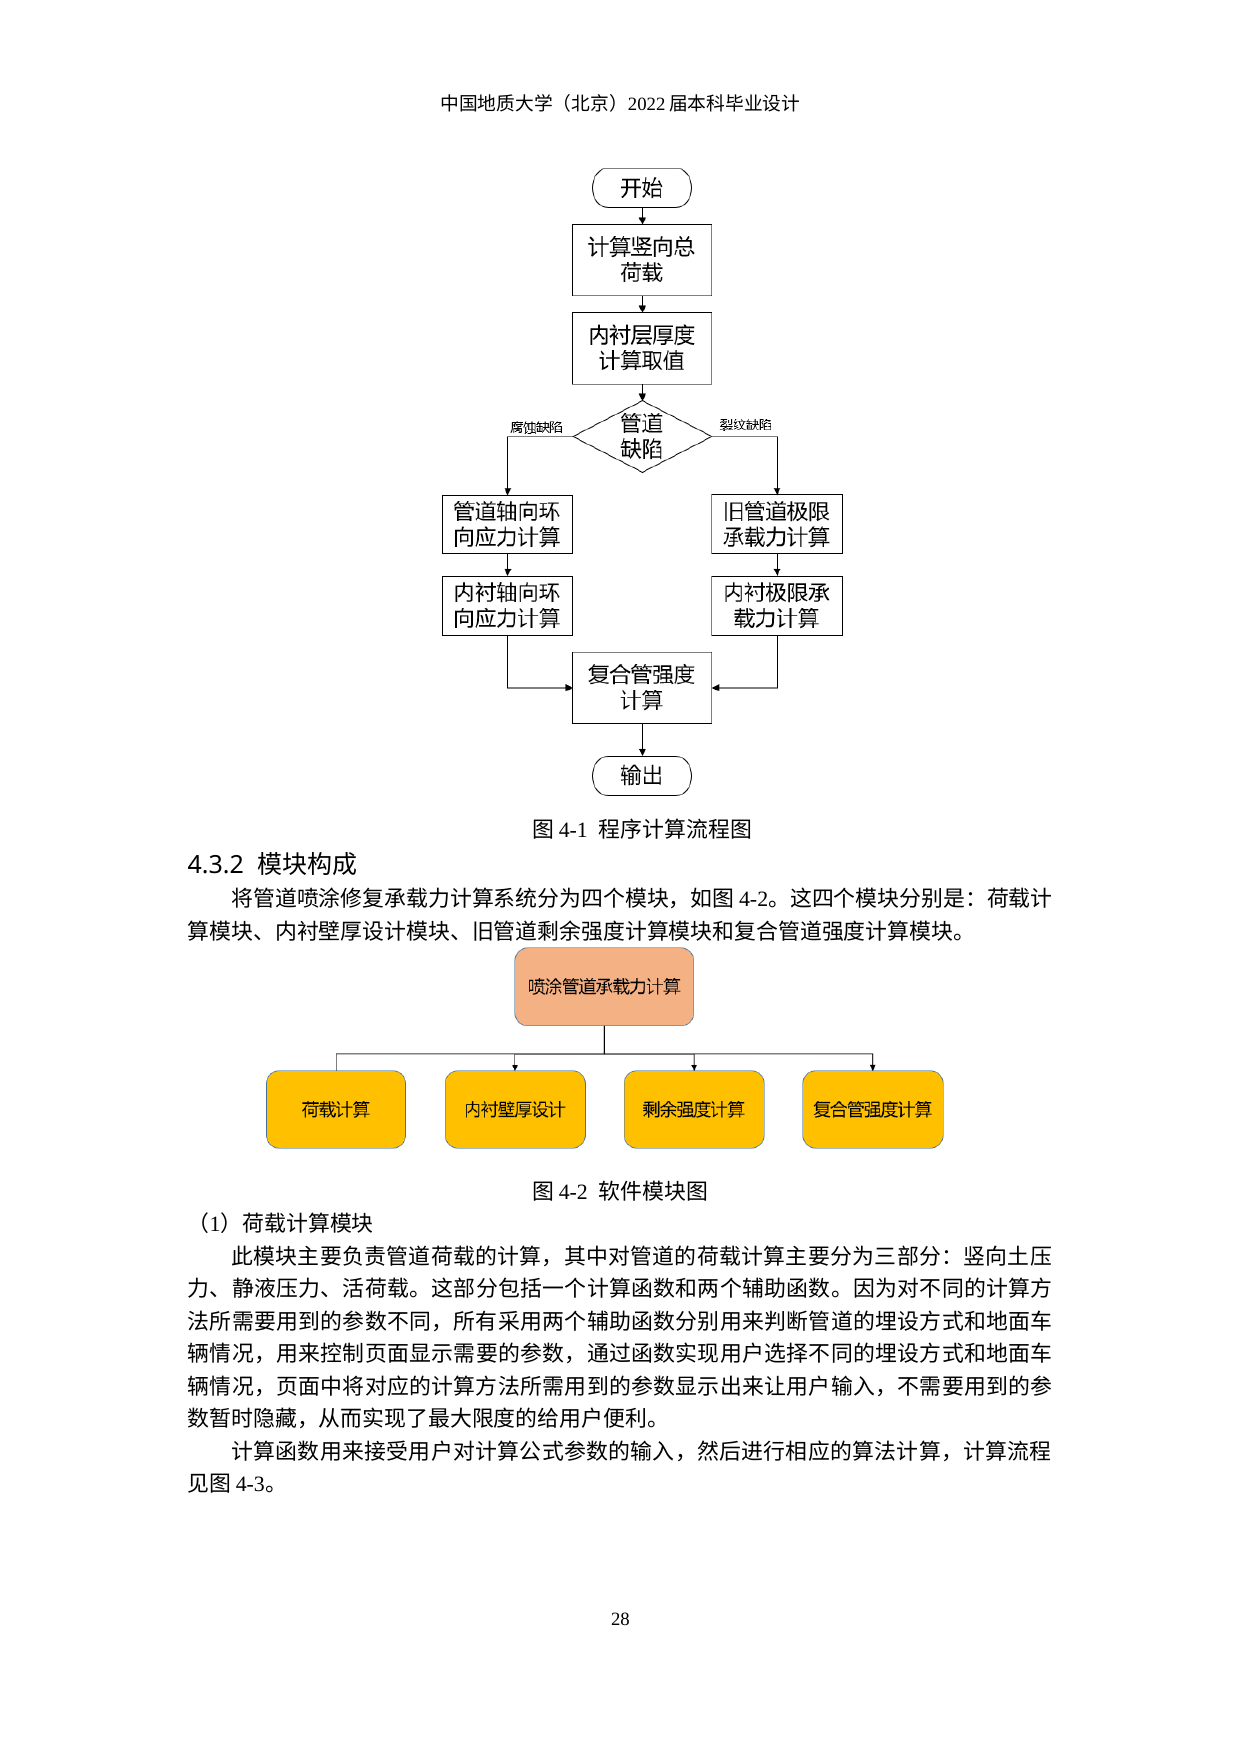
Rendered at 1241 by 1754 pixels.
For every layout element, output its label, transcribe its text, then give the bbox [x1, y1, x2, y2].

text 图4-2 软件模块图 [187, 1173, 1053, 1206]
text 图4-1 程序计算流程图 [187, 812, 1053, 844]
picture [229, 945, 1012, 1164]
text 计算函数用来接受用户对计算公式参数的输入，然后进行相应的算法计算，计算流程见图4-3。 [187, 1433, 1053, 1498]
subtitle 4.3.2 模块构成 [187, 844, 1053, 881]
text （1）荷载计算模块 [187, 1206, 1053, 1238]
text 将管道喷涂修复承载力计算系统分为四个模块，如图4-2。这四个模块分别是：荷载计算模块、内衬壁厚设计模块、旧管道剩余强度计算模块和复合管道强度计算模块。 [187, 881, 1053, 946]
picture [432, 162, 852, 802]
text 此模块主要负责管道荷载的计算，其中对管道的荷载计算主要分为三部分：竖向土压力、静液压力、活荷载。这部分包括一个计算函数和两个辅助函数。因为对不同的计算方法所需要用到的参数不同，所有采用两个辅助函数分别用来判断管道的埋设方式和地面车辆情况，用来控制页面显示需要的参数，通过函数实现用户选择不同的埋设方式和地面车辆情况，页面中将对应的计算方法所需用到的参数显示出来让用户输入，不需要用到的参数暂时隐藏，从而实现了最大限度的给用户便利。 [187, 1238, 1053, 1433]
